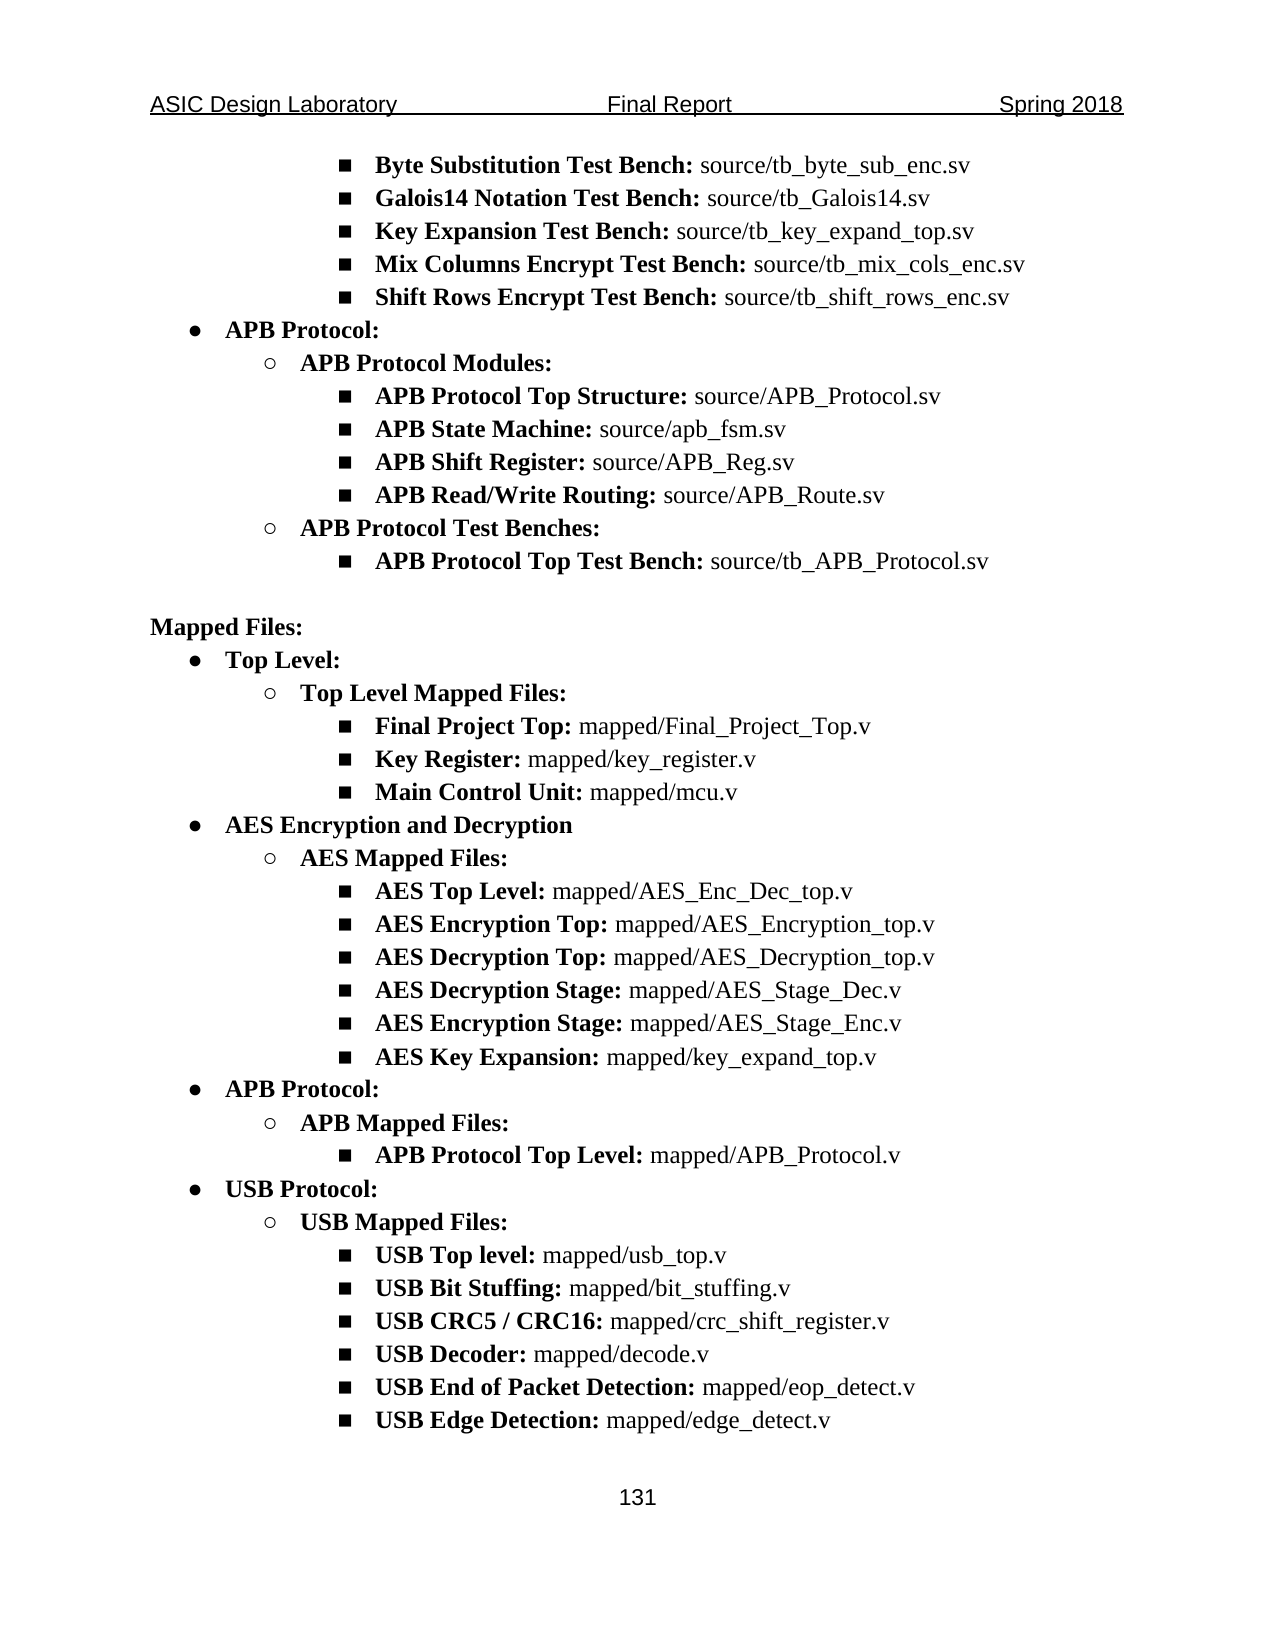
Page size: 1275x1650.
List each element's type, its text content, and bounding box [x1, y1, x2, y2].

list Byte Substitution Test Bench: source/tb_byte_sub_enc.sv [337, 150, 1125, 179]
list Final Project Top: mapped/Final_Project_Top.v [337, 711, 1125, 740]
list AES Mapped Files: [262, 843, 1125, 872]
list USB End of Packet Detection: mapped/eop_detect.v [337, 1372, 1125, 1401]
list AES Encryption Top: mapped/AES_Encryption_top.v [337, 909, 1125, 938]
list AES Top Level: mapped/AES_Enc_Dec_top.v [337, 876, 1125, 905]
list Mix Columns Encrypt Test Bench: source/tb_mix_cols_enc.sv [337, 249, 1125, 278]
list AES Encryption and Decryption [187, 810, 1125, 839]
list APB Protocol: [187, 315, 1125, 344]
list AES Decryption Top: mapped/AES_Decryption_top.v [337, 942, 1125, 971]
list Key Expansion Test Bench: source/tb_key_expand_top.sv [337, 216, 1125, 245]
list Top Level Mapped Files: [262, 678, 1125, 707]
list AES Key Expansion: mapped/key_expand_top.v [337, 1042, 1125, 1070]
list Key Register: mapped/key_register.v [337, 744, 1125, 773]
list USB Decoder: mapped/decode.v [337, 1339, 1125, 1367]
list APB Protocol Top Test Bench: source/tb_APB_Protocol.sv [337, 546, 1125, 575]
list APB Protocol Modules: [262, 348, 1125, 377]
text Mapped Files: [150, 612, 1125, 641]
list USB Top level: mapped/usb_top.v [337, 1240, 1125, 1268]
list USB Protocol: [187, 1174, 1125, 1202]
list Shift Rows Encrypt Test Bench: source/tb_shift_rows_enc.sv [337, 282, 1125, 311]
list AES Decryption Stage: mapped/AES_Stage_Dec.v [337, 976, 1125, 1004]
list APB Mapped Files: [262, 1108, 1125, 1136]
list APB State Machine: source/apb_fsm.sv [337, 414, 1125, 443]
list APB Read/Write Routing: source/APB_Route.sv [337, 480, 1125, 509]
list APB Protocol Test Benches: [262, 513, 1125, 542]
list Galois14 Notation Test Bench: source/tb_Galois14.sv [337, 183, 1125, 212]
list AES Encryption Stage: mapped/AES_Stage_Enc.v [337, 1008, 1125, 1037]
list USB CRC5 / CRC16: mapped/crc_shift_register.v [337, 1306, 1125, 1334]
list Main Control Unit: mapped/mcu.v [337, 777, 1125, 806]
list APB Protocol Top Structure: source/APB_Protocol.sv [337, 381, 1125, 410]
list Top Level: [187, 645, 1125, 674]
list APB Shift Register: source/APB_Reg.sv [337, 447, 1125, 476]
list USB Bit Stuffing: mapped/bit_stuffing.v [337, 1273, 1125, 1301]
list USB Edge Detection: mapped/edge_detect.v [337, 1405, 1125, 1433]
list APB Protocol Top Level: mapped/APB_Protocol.v [337, 1141, 1125, 1169]
list USB Mapped Files: [262, 1207, 1125, 1235]
list APB Protocol: [187, 1074, 1125, 1103]
